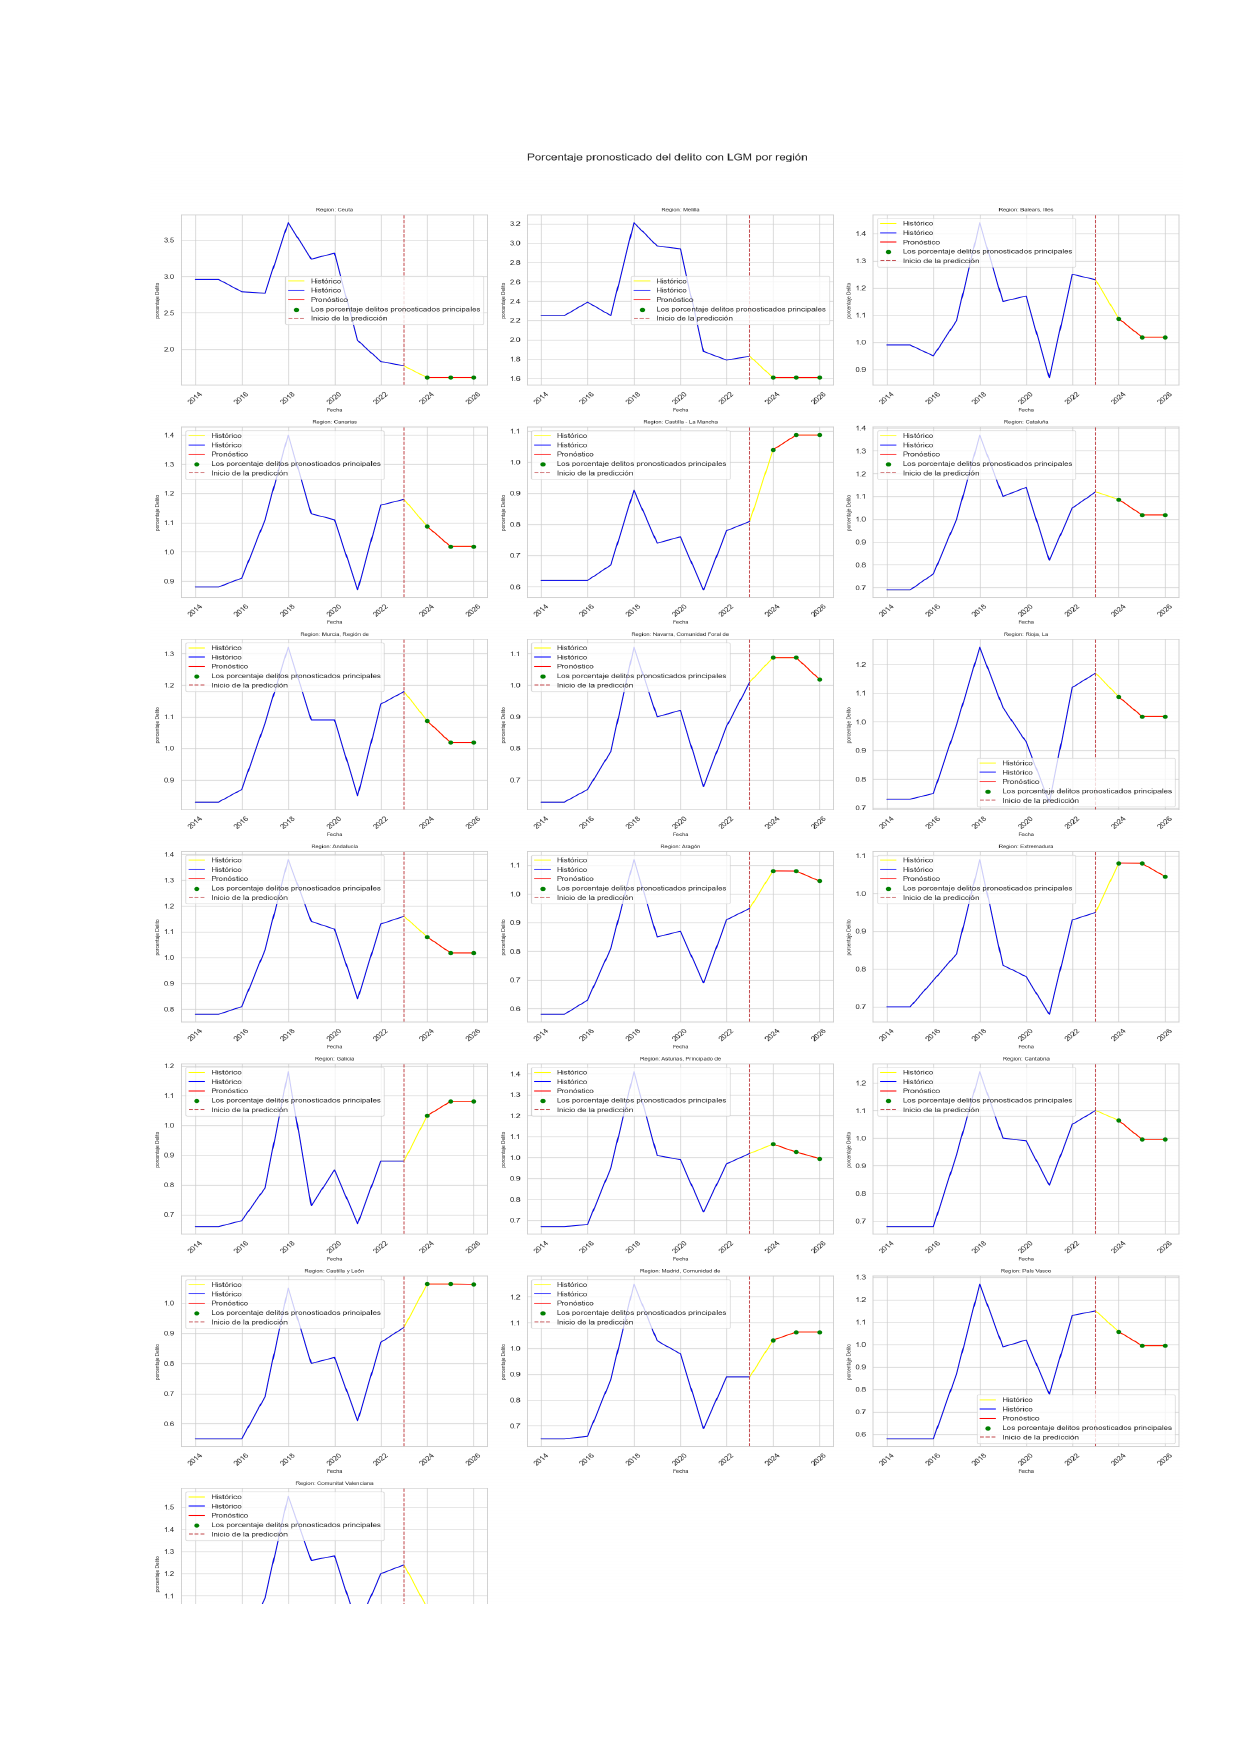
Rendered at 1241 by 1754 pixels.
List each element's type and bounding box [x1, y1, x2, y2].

picture [150, 150, 1184, 1604]
